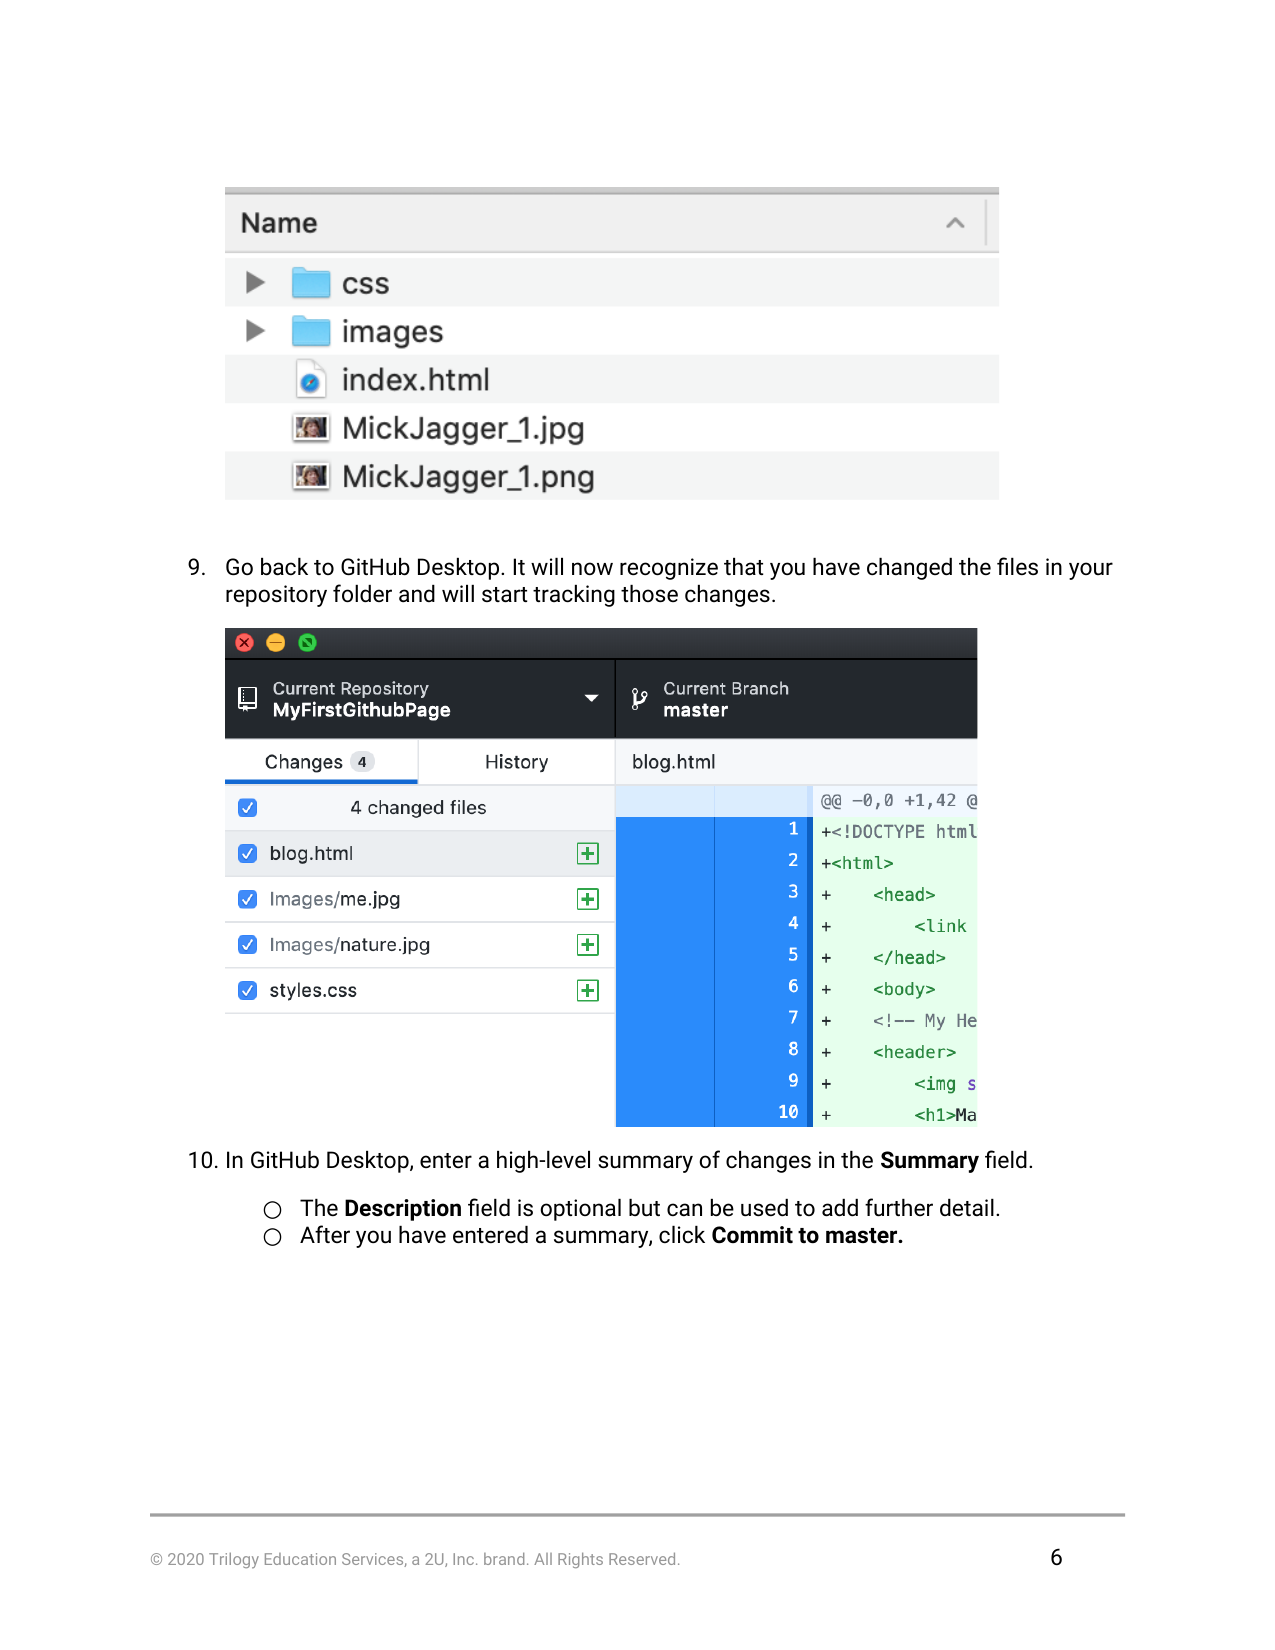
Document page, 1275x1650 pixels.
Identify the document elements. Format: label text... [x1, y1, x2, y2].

list After you have entered a summary, click Commit to master. [262, 1222, 1125, 1249]
picture [225, 187, 1000, 533]
list The Description field is optional but can be used to add further detail. [262, 1195, 1125, 1222]
list Go back to GitHub Desktop. It will now recognize that you have changed the files in your repository folder and will start tracking those changes. [187, 554, 1125, 608]
list In GitHub Desktop, enter a high-level summary of changes in the Summary field. [187, 1147, 1125, 1174]
picture [225, 628, 978, 1127]
